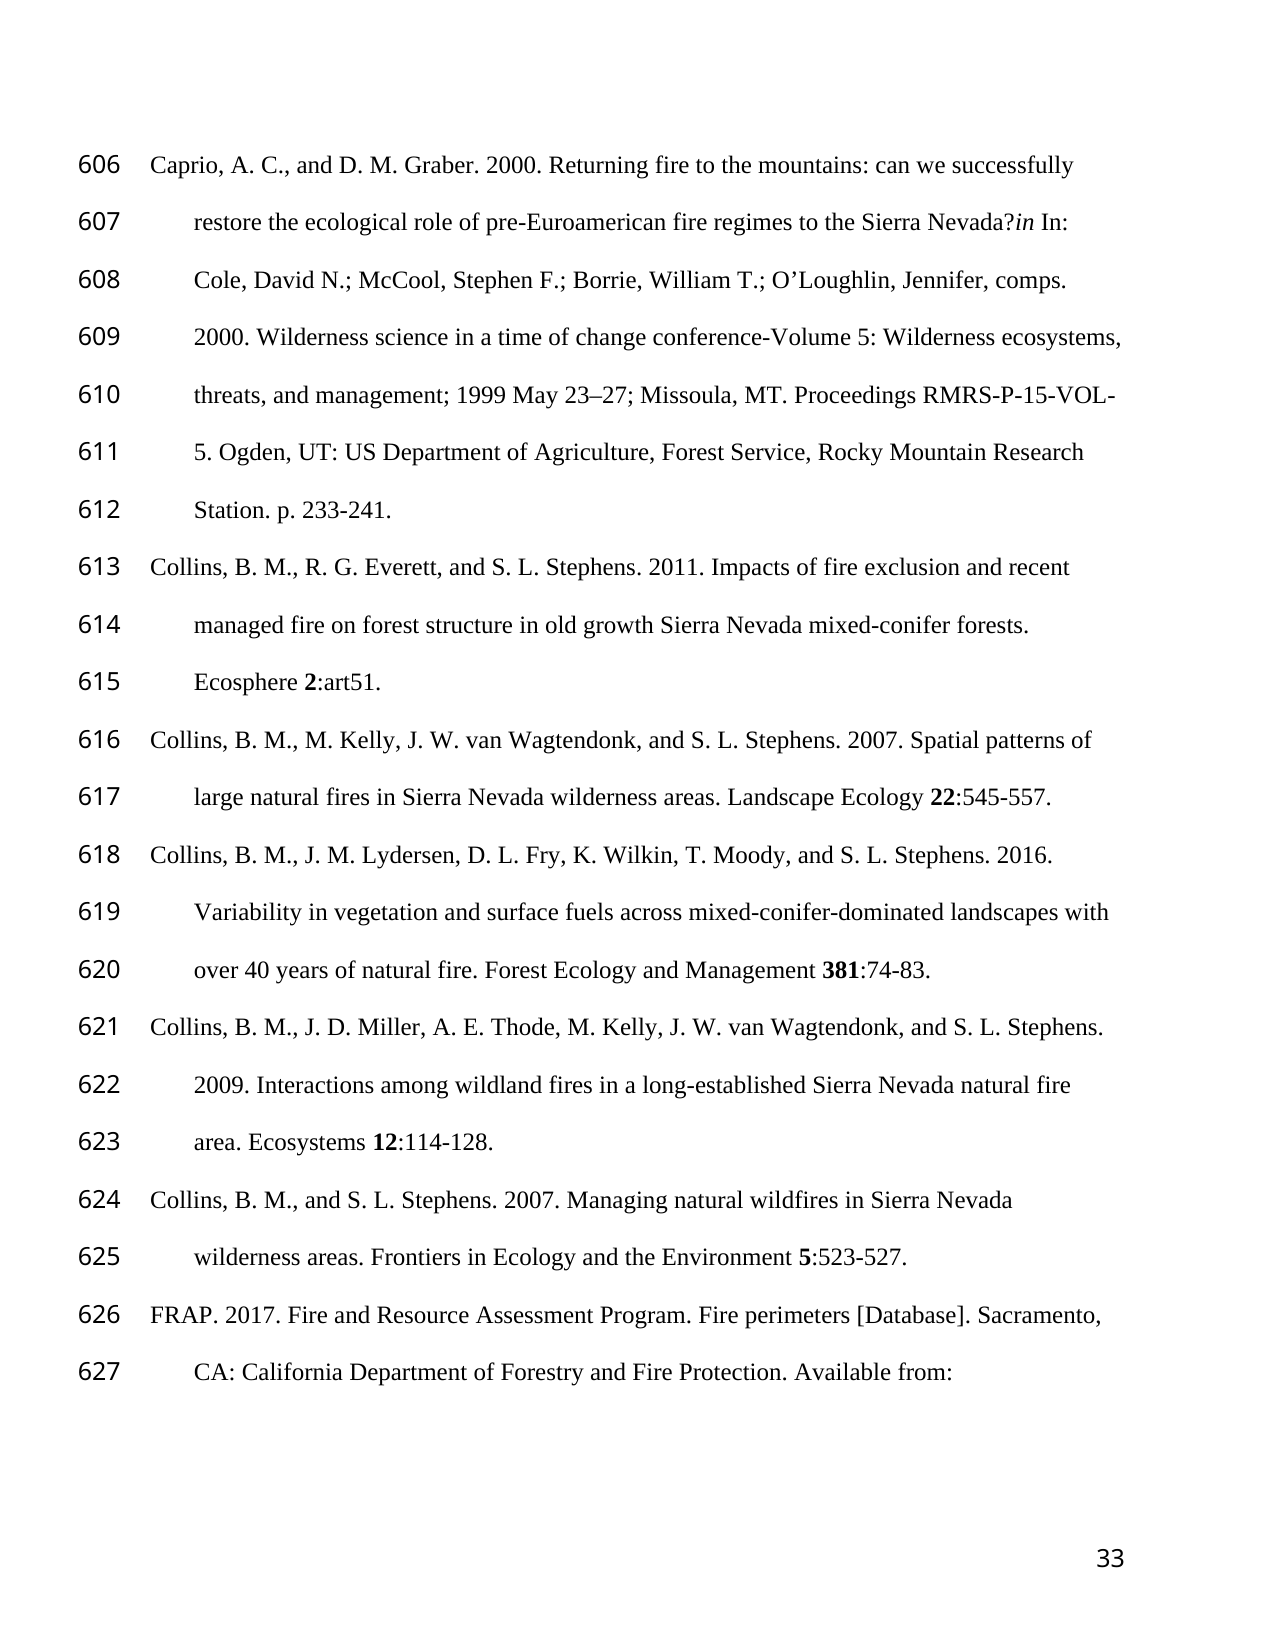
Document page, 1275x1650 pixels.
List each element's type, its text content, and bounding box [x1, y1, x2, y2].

text Collins, B. M., R. G. Everett, and S. L. Stephens. 2011. Impacts of fire exclusion and recent managed fire on forest structure in old growth Sierra Nevada mixed-conifer forests. Ecosphere 2:art51. [150, 552, 1125, 696]
text Collins, B. M., J. M. Lydersen, D. L. Fry, K. Wilkin, T. Moody, and S. L. Stephens. 2016. Variability in vegetation and surface fuels across mixed-conifer-dominated landscapes with over 40 years of natural fire. Forest Ecology and Management 381:74-83. [150, 840, 1125, 984]
text Caprio, A. C., and D. M. Graber. 2000. Returning fire to the mountains: can we successfully restore the ecological role of pre-Euroamerican fire regimes to the Sierra Nevada?in In: Cole, David N.; McCool, Stephen F.; Borrie, William T.; O’Loughlin, Jennifer, comps. 2000. Wilderness science in a time of change conference-Volume 5: Wilderness ecosystems, threats, and management; 1999 May 23–27; Missoula, MT. Proceedings RMRS-P-15-VOL-5. Ogden, UT: US Department of Agriculture, Forest Service, Rocky Mountain Research Station. p. 233-241. [150, 150, 1125, 524]
text Collins, B. M., and S. L. Stephens. 2007. Managing natural wildfires in Sierra Nevada wilderness areas. Frontiers in Ecology and the Environment 5:523-527. [150, 1185, 1125, 1271]
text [150, 1300, 1125, 1386]
text Collins, B. M., J. D. Miller, A. E. Thode, M. Kelly, J. W. van Wagtendonk, and S. L. Stephens. 2009. Interactions among wildland fires in a long-established Sierra Nevada natural fire area. Ecosystems 12:114-128. [150, 1012, 1125, 1156]
text Collins, B. M., M. Kelly, J. W. van Wagtendonk, and S. L. Stephens. 2007. Spatial patterns of large natural fires in Sierra Nevada wilderness areas. Landscape Ecology 22:545-557. [150, 725, 1125, 811]
